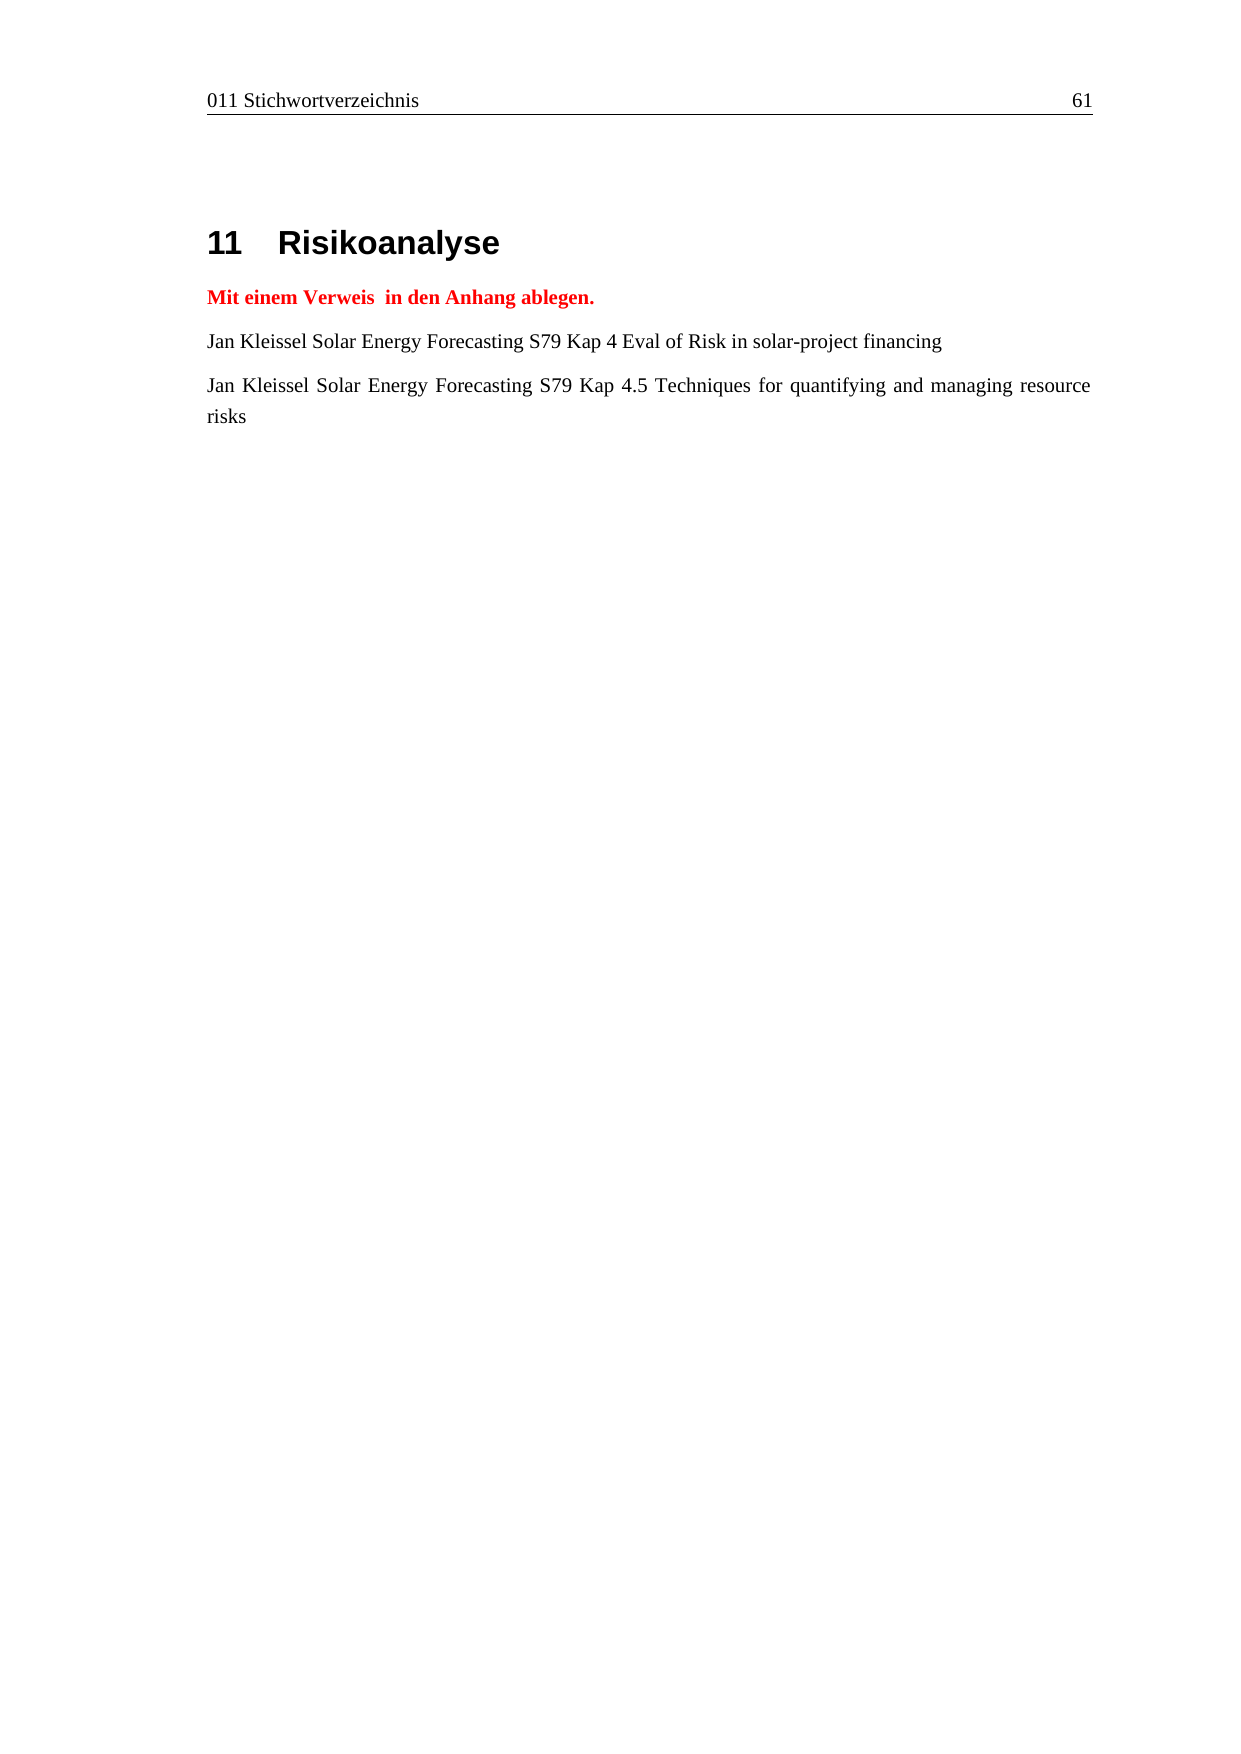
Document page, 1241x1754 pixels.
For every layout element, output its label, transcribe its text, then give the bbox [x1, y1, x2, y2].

text Jan Kleissel Solar Energy Forecasting S79 Kap 4 Eval of Risk in solar-project financing [207, 329, 1093, 353]
text Mit einem Verweis in den Anhang ablegen. [207, 285, 1093, 309]
subtitle Risikoanalyse [207, 223, 1093, 261]
text Jan Kleissel Solar Energy Forecasting S79 Kap 4.5 Techniques for quantifying and managing resource risks [207, 373, 1093, 428]
